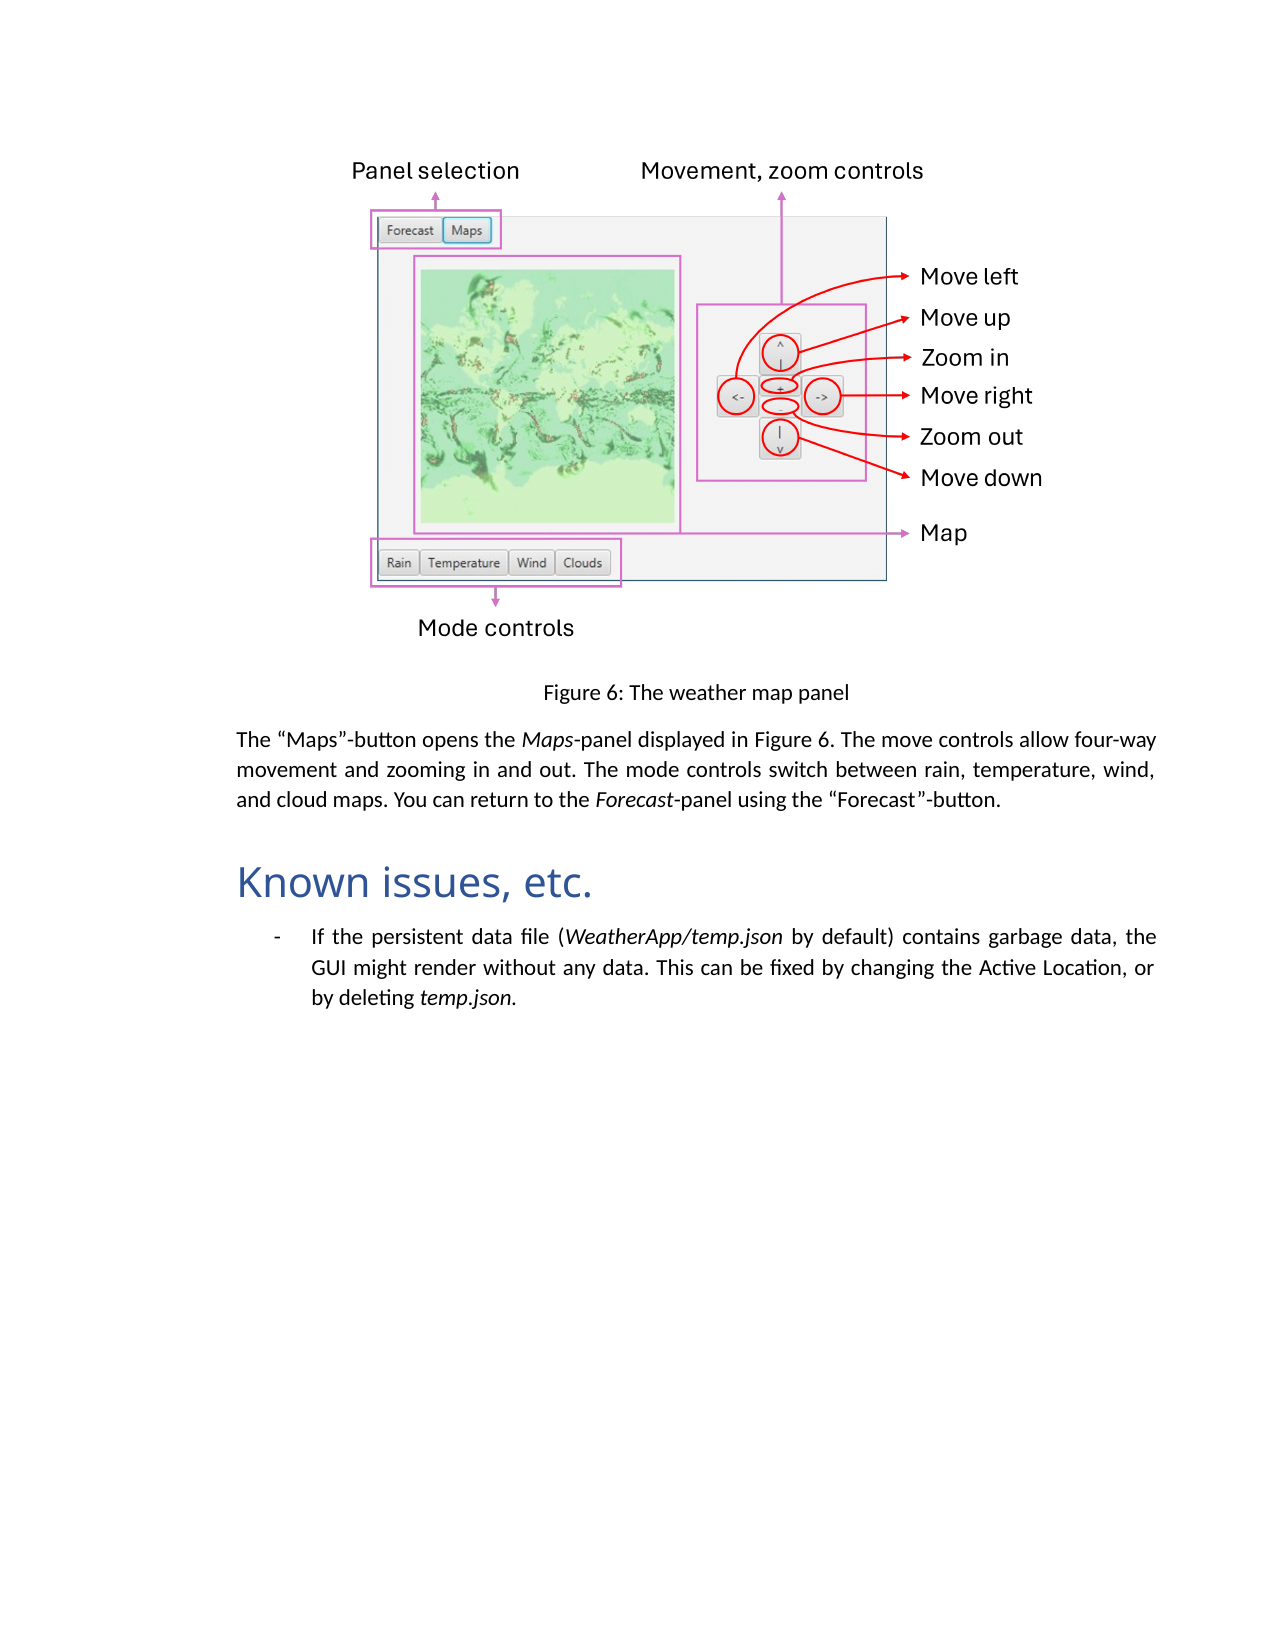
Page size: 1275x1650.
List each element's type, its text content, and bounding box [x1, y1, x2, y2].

text Figure 6: The weather map panel [236, 678, 1157, 706]
list If the persistent data file (WeatherApp/temp.json by default) contains garbage data, the GUI might render without any data. This can be fixed by changing the Active Location, or by deleting temp.json. [274, 922, 1157, 1011]
subtitle Known issues, etc. [236, 853, 1157, 909]
text The “Maps”-button opens the Maps-panel displayed in Figure 5. The move controls allow four-way movement and zooming in and out. The mode controls switch between rain, temperature, wind, and cloud maps. You can return to the Forecast-panel using the “Forecast”-button. [236, 725, 1157, 813]
picture [335, 147, 1059, 659]
